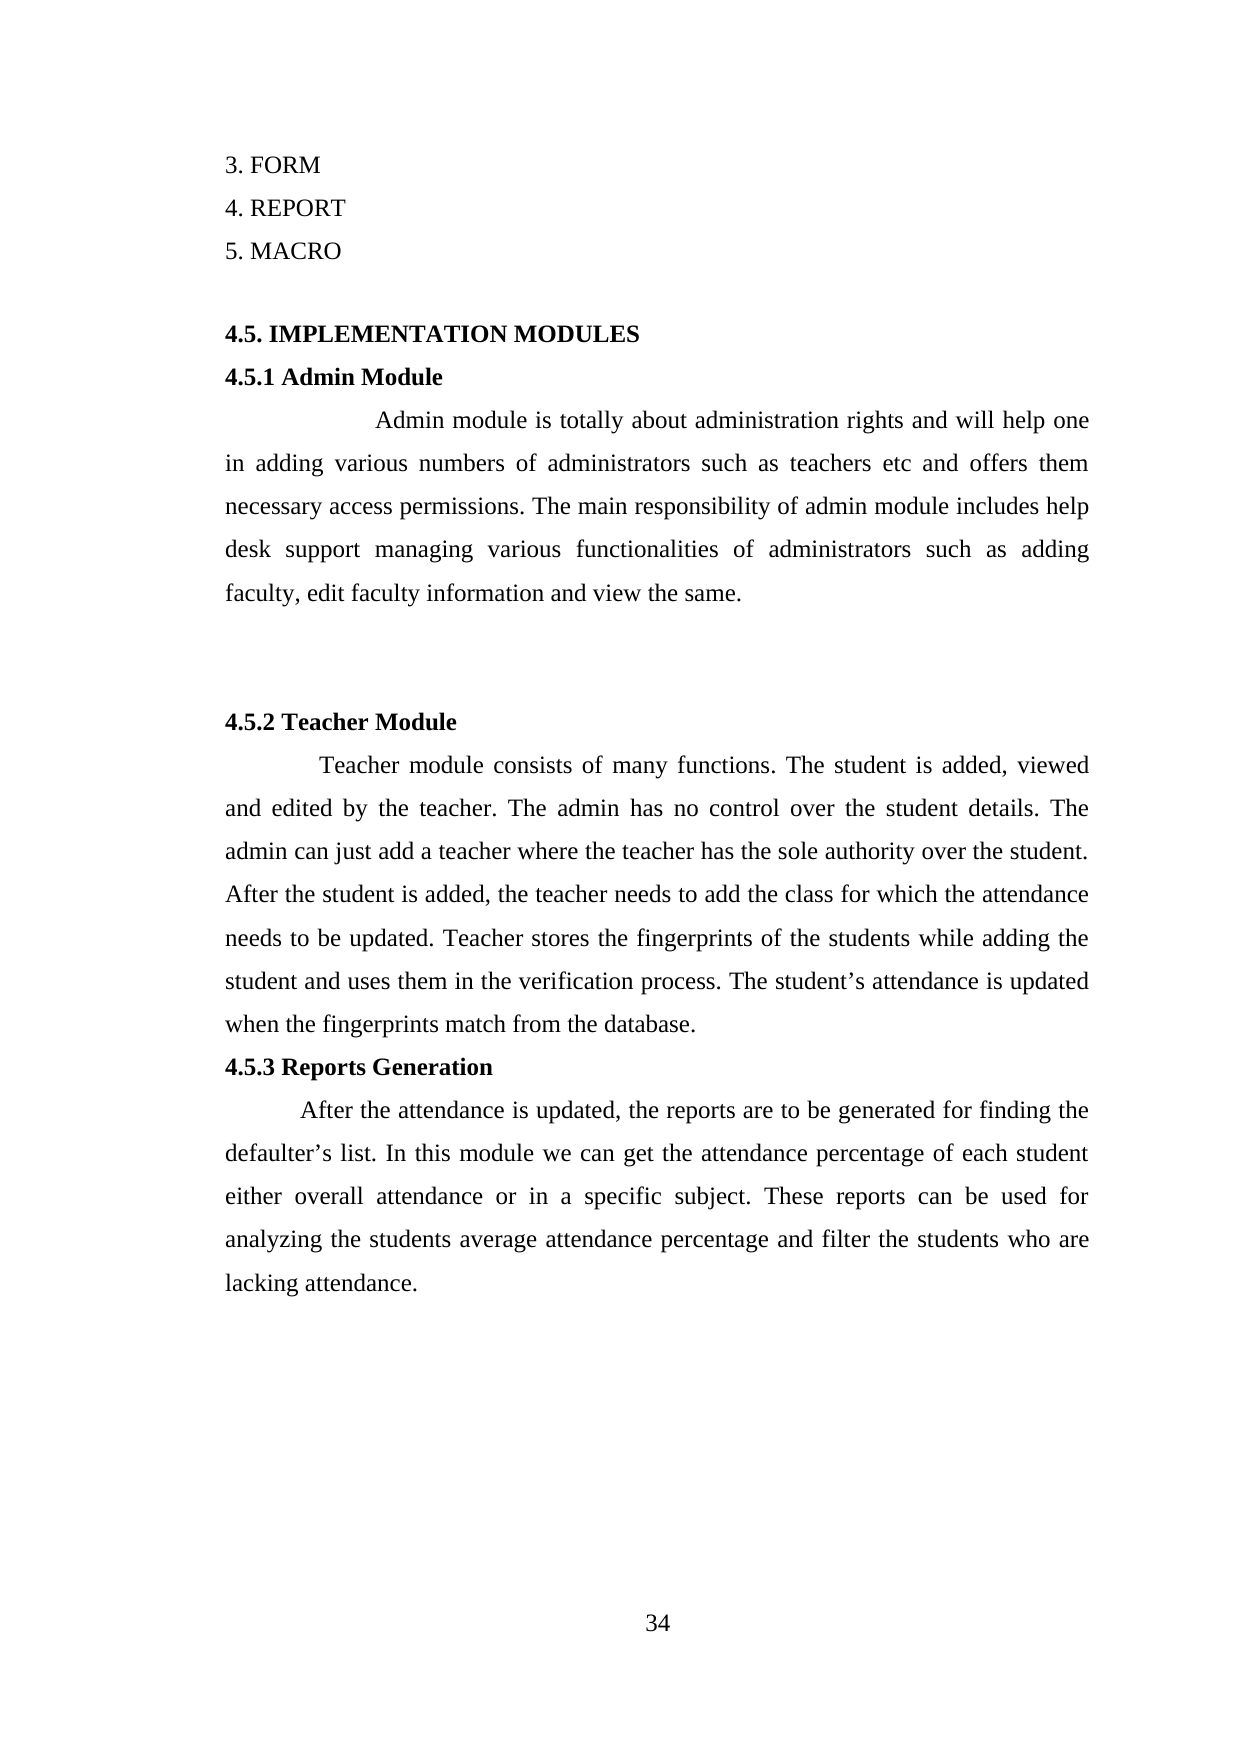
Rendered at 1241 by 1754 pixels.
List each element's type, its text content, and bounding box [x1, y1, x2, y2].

text 4.5.3 Reports Generation [225, 1052, 1090, 1081]
text 4. REPORT [225, 193, 1090, 222]
text 5. MACRO [225, 236, 1090, 265]
text 3. FORM [225, 150, 1090, 179]
text Teacher module consists of many functions. The student is added, viewed and edited by the teacher. The admin has no control over the student details. The admin can just add a teacher where the teacher has the sole authority over the student. After the student is added, the teacher needs to add the class for which the attendance needs to be updated. Teacher stores the fingerprints of the students while adding the student and uses them in the verification process. The student’s attendance is updated when the fingerprints match from the database. [225, 750, 1090, 1038]
text Admin module is totally about administration rights and will help one in adding various numbers of administrators such as teachers etc and offers them necessary access permissions. The main responsibility of admin module includes help desk support managing various functionalities of administrators such as adding faculty, edit faculty information and view the same. [225, 405, 1090, 606]
text 4.5.1 Admin Module [225, 362, 1090, 391]
text 4.5.2 Teacher Module [225, 707, 1090, 736]
text 4.5. IMPLEMENTATION MODULES [225, 319, 1090, 348]
text After the attendance is updated, the reports are to be generated for finding the defaulter’s list. In this module we can get the attendance percentage of each student either overall attendance or in a specific subject. These reports can be used for analyzing the students average attendance percentage and filter the students who are lacking attendance. [225, 1095, 1090, 1296]
